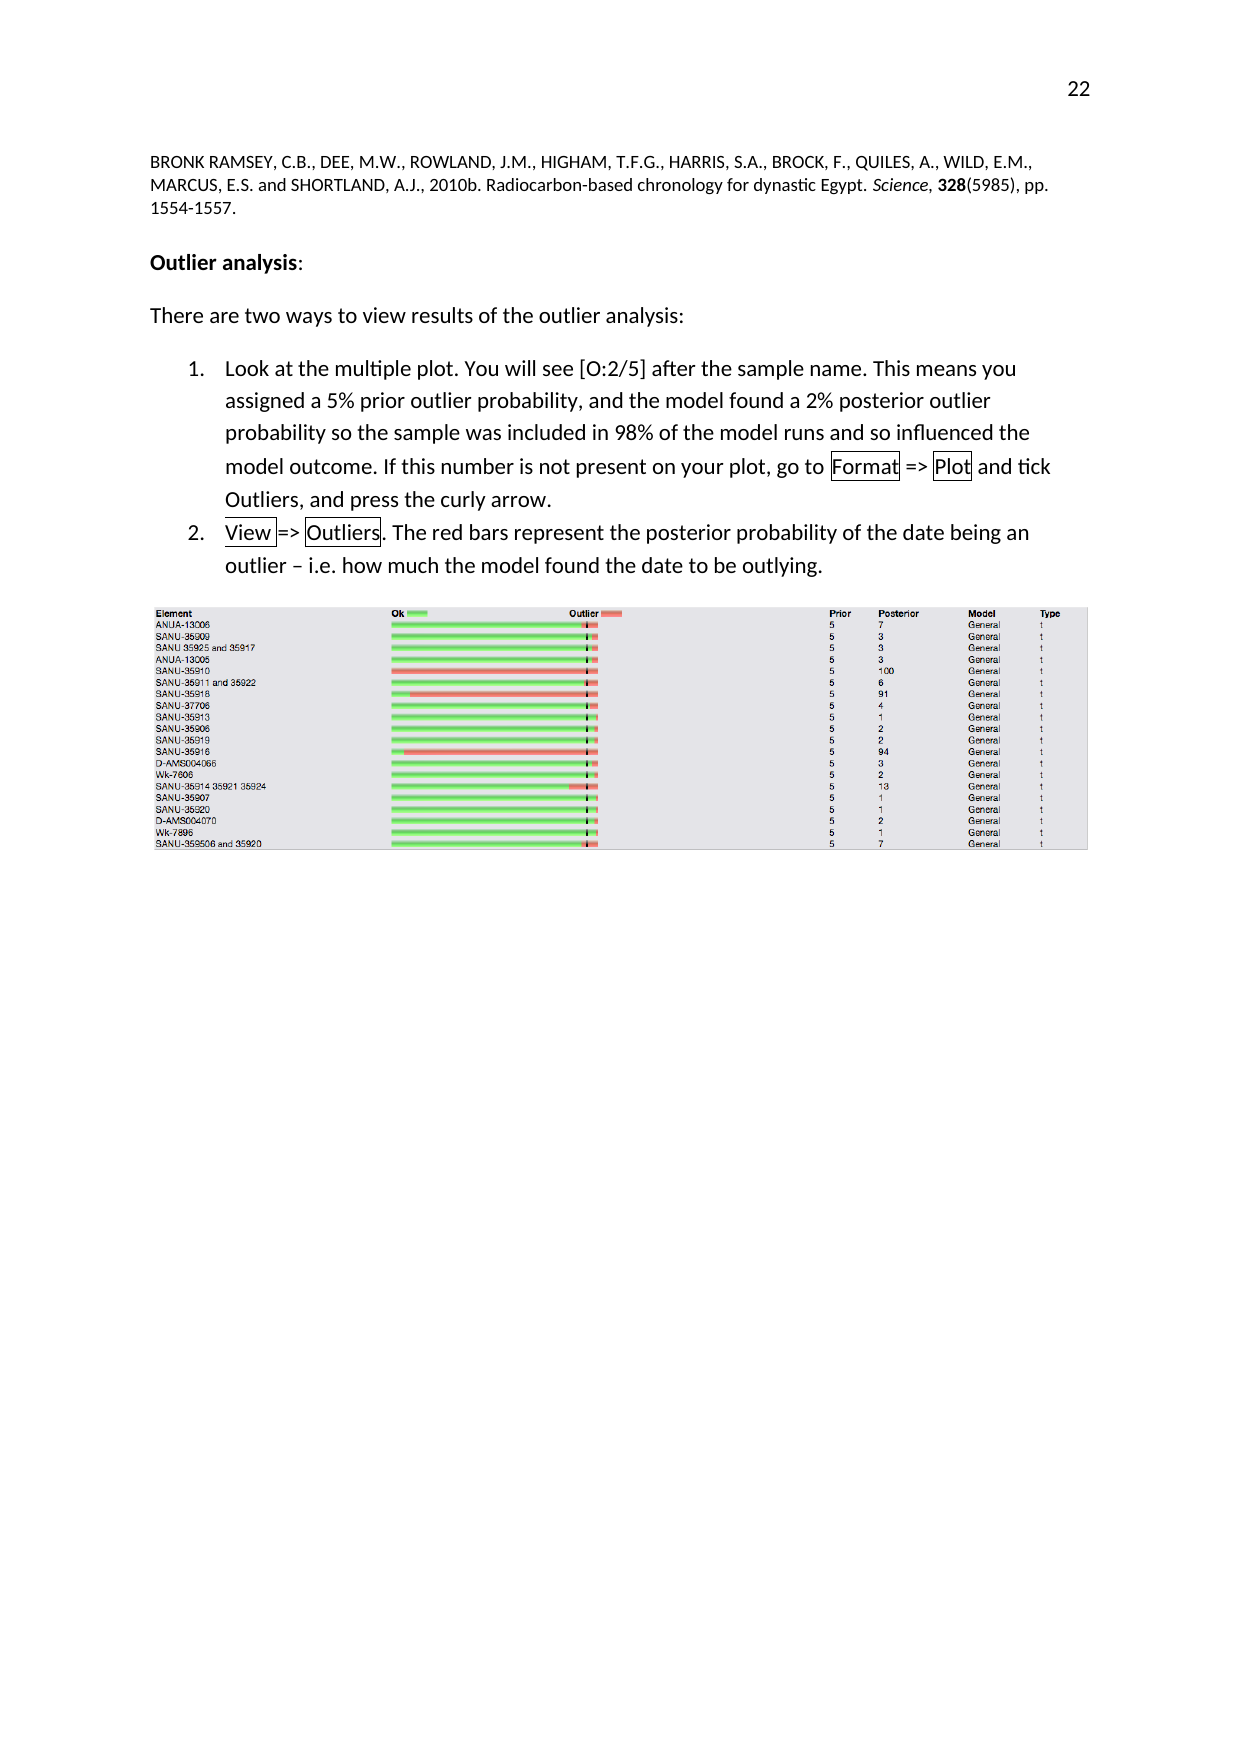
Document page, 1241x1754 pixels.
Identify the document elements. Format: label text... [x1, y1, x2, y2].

list Look at the multiple plot. You will see [O:2/5] after the sample name. This means you assigned a 5% prior outlier probability, and the model found a 2% posterior outlier probability so the sample was included in 98% of the model runs and so influenced the model outcome. If this number is not present on your plot, go to Format => Plot and tick Outliers, and press the curly arrow. [187, 354, 1090, 513]
text Outlier analysis: [150, 248, 1090, 276]
text BRONK RAMSEY, C.B., DEE, M.W., ROWLAND, J.M., HIGHAM, T.F.G., HARRIS, S.A., BROCK, F., QUILES, A., WILD, E.M., MARCUS, E.S. and SHORTLAND, A.J., 2010b. Radiocarbon-based chronology for dynastic Egypt. Science, 328(5985), pp. 1554-1557. [150, 150, 1090, 219]
picture [150, 604, 1091, 853]
list View => Outliers. The red bars represent the posterior probability of the date being an outlier – i.e. how much the model found the date to be outlying. [187, 517, 1090, 579]
text There are two ways to view results of the outlier analysis: [150, 301, 1090, 329]
